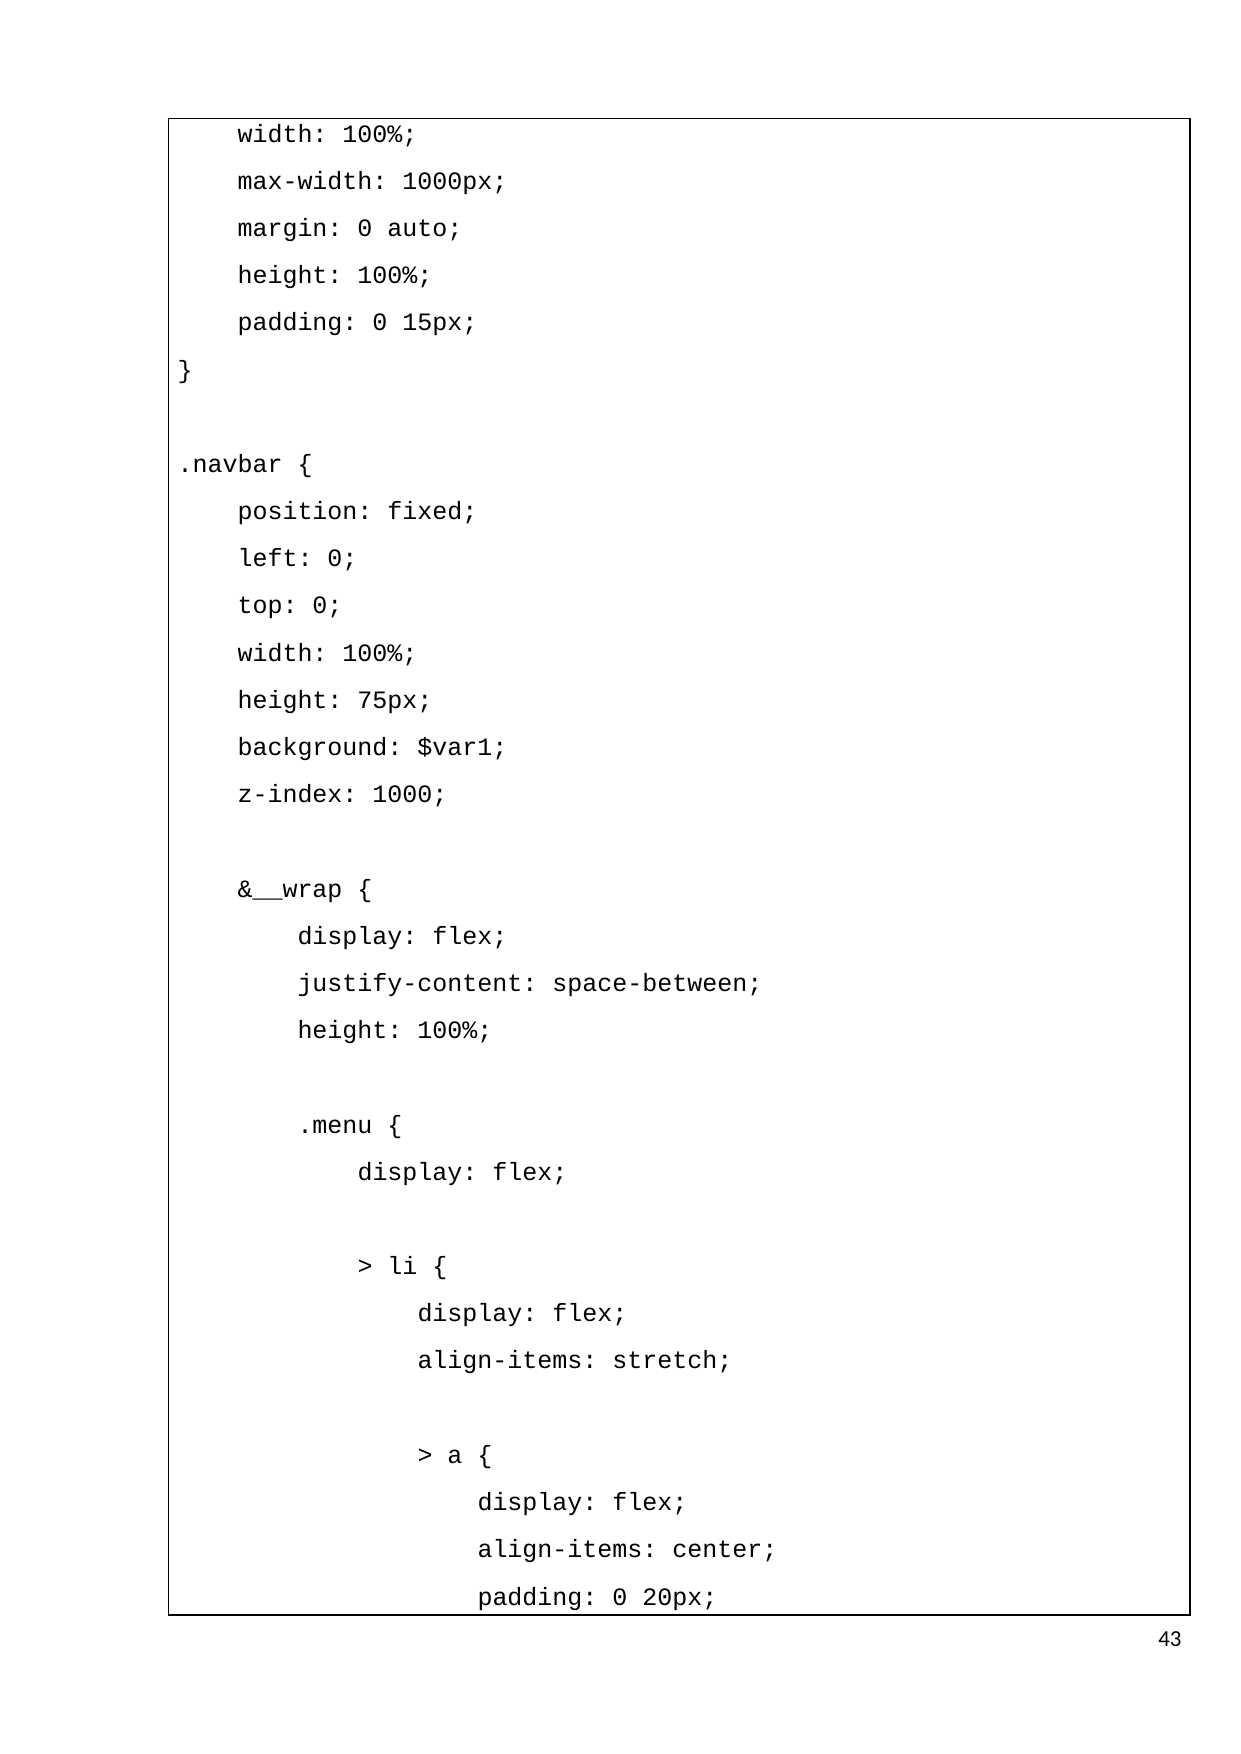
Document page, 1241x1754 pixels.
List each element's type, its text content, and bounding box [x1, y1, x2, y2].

text height: 100%; [169, 1015, 1189, 1046]
text .menu { [169, 1109, 1189, 1141]
text z-index: 1000; [169, 779, 1189, 810]
text .navbar { [169, 448, 1189, 480]
text > li { [169, 1251, 1189, 1282]
text } [169, 354, 1189, 386]
text width: 100%; [169, 637, 1189, 669]
text display: flex; [169, 920, 1189, 952]
text align-items: stretch; [169, 1345, 1189, 1376]
text justify-content: space-between; [169, 967, 1189, 999]
text height: 100%; [169, 260, 1189, 291]
text max-width: 1000px; [169, 165, 1189, 197]
text height: 75px; [169, 684, 1189, 716]
text align-items: center; [169, 1534, 1189, 1565]
text width: 100%; [169, 119, 1189, 149]
text display: flex; [169, 1487, 1189, 1518]
text display: flex; [169, 1156, 1189, 1188]
text left: 0; [169, 543, 1189, 574]
text padding: 0 15px; [169, 307, 1189, 338]
text display: flex; [169, 1298, 1189, 1329]
text margin: 0 auto; [169, 212, 1189, 244]
text position: fixed; [169, 496, 1189, 527]
text top: 0; [169, 590, 1189, 621]
text &__wrap { [169, 873, 1189, 904]
text background: $var1; [169, 732, 1189, 763]
text padding: 0 20px; [169, 1581, 1189, 1614]
text > a { [169, 1439, 1189, 1471]
